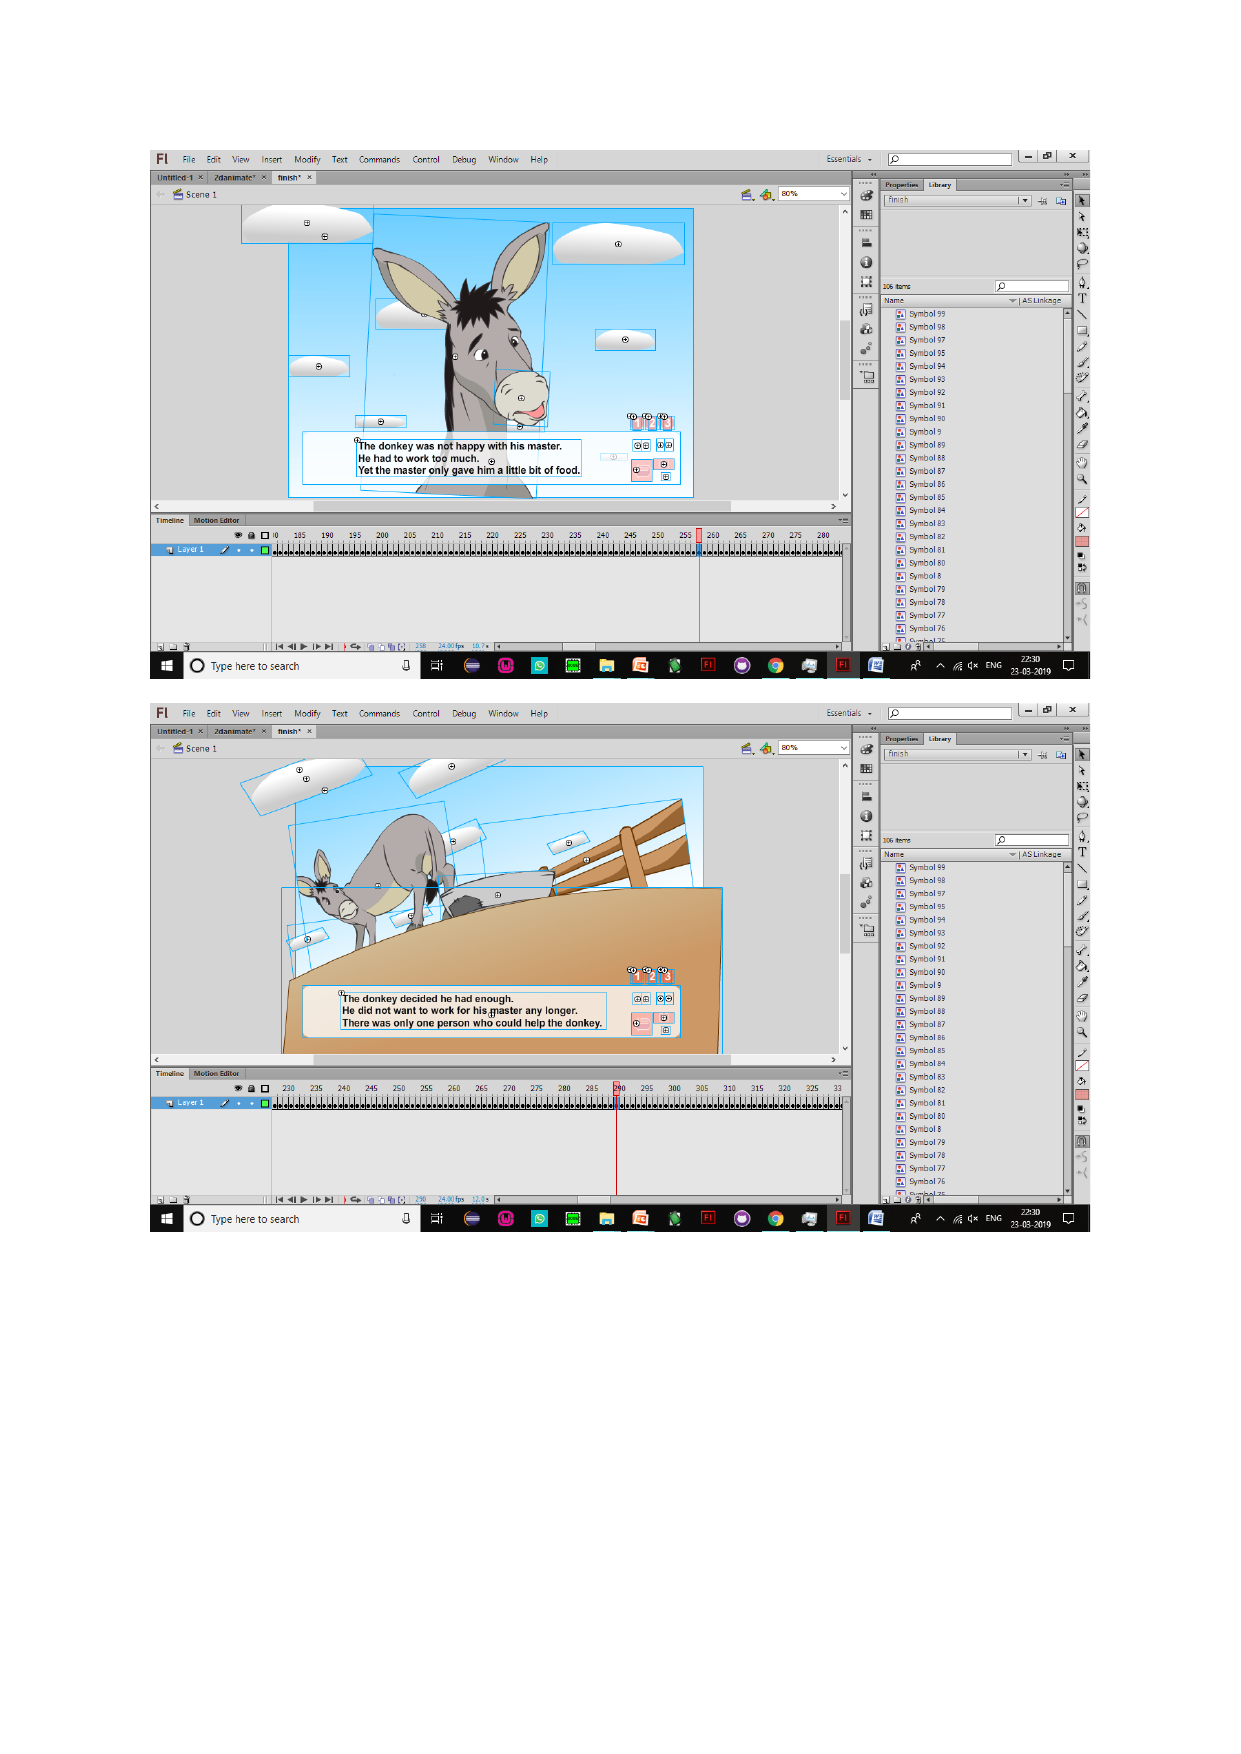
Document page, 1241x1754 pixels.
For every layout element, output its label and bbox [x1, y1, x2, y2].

picture [150, 150, 1091, 679]
picture [150, 703, 1091, 1232]
